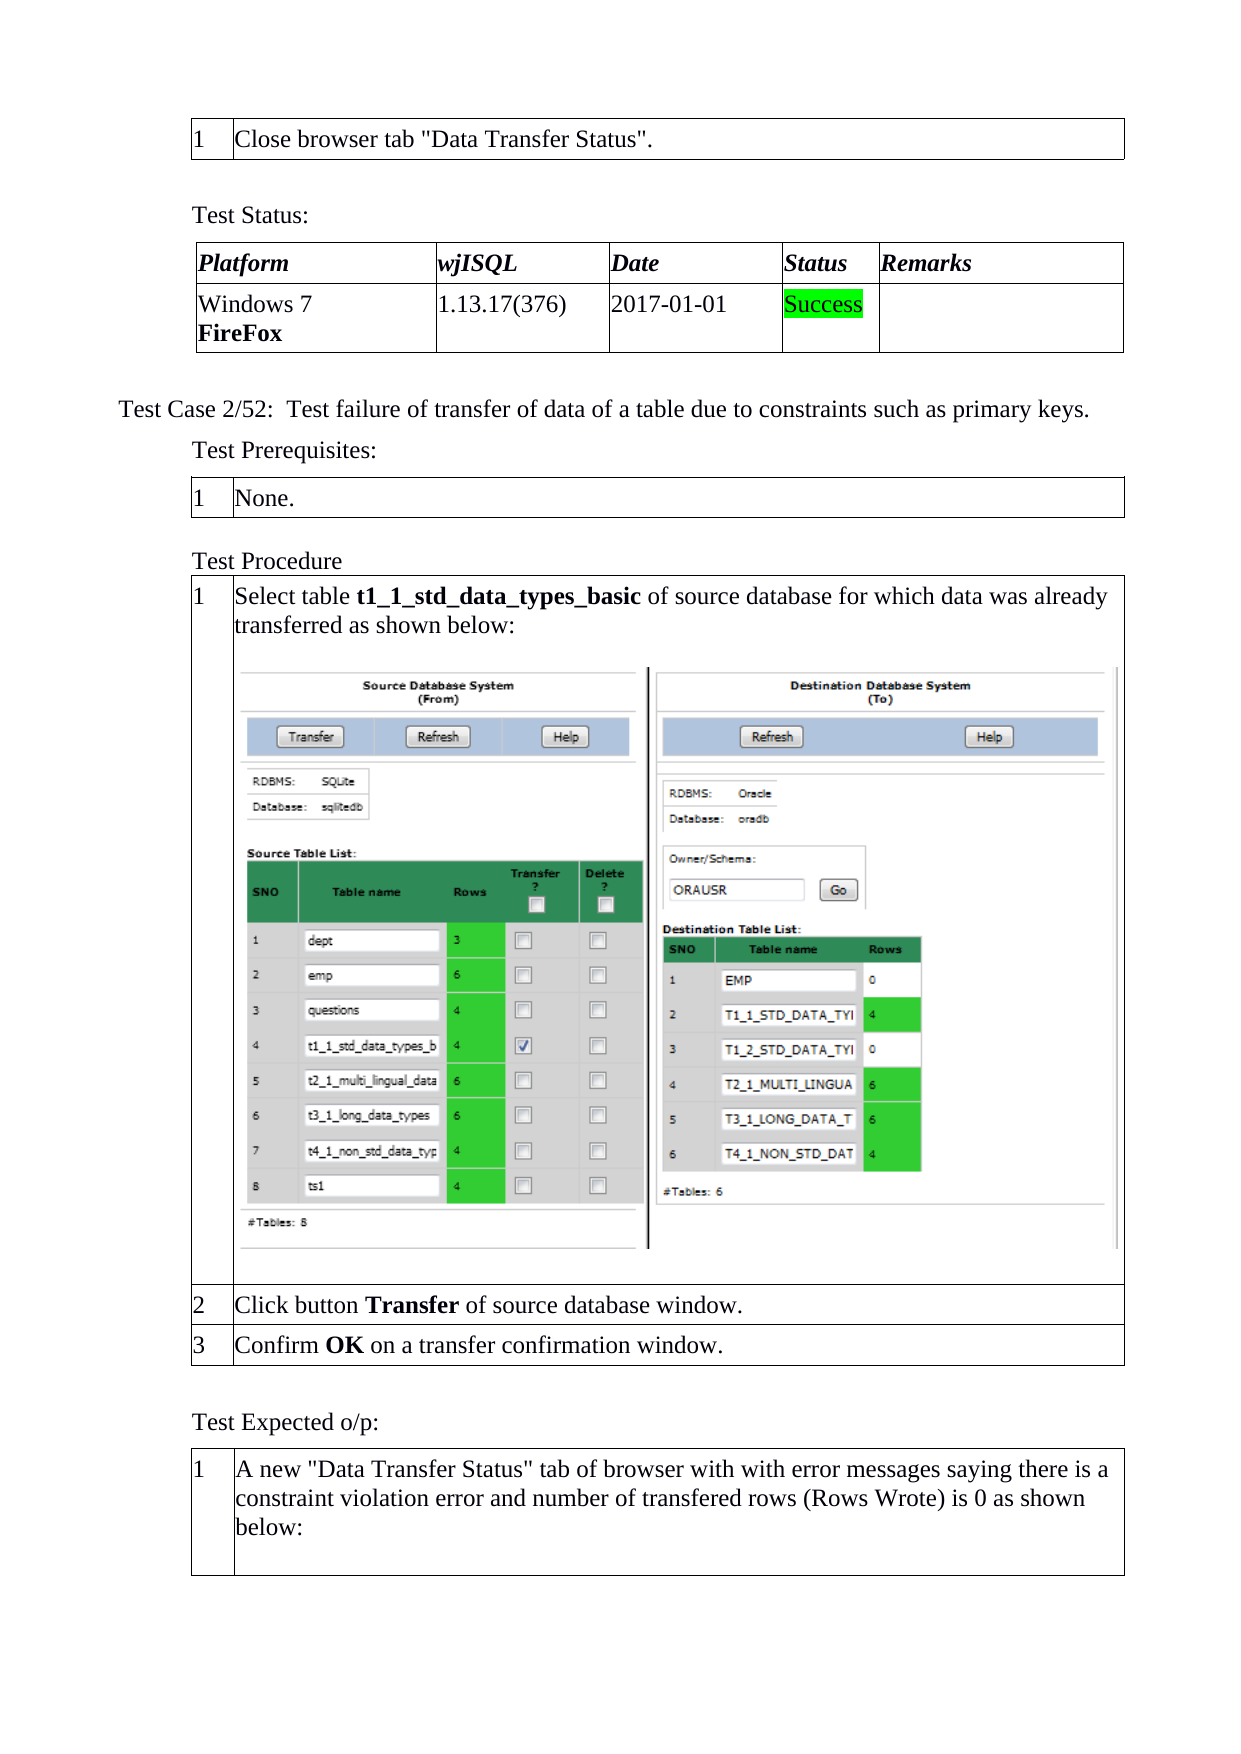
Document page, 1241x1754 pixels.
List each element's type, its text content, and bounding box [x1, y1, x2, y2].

table_cell Windows 7 FireFox [197, 284, 436, 352]
table_cell 3 [192, 1325, 233, 1365]
table_header Remarks [880, 243, 1123, 283]
table_header Date [610, 243, 782, 283]
table_header Platform [197, 243, 436, 283]
table_header None. [234, 478, 1124, 517]
text Test Expected o/p: [118, 1407, 1122, 1436]
table_header 1 [192, 576, 233, 1283]
text Test Status: [118, 201, 1122, 229]
table_header wjISQL [437, 243, 609, 283]
table_header Close browser tab "Data Transfer Status". [234, 119, 1124, 159]
table_cell [880, 284, 1123, 352]
picture [234, 667, 1118, 1249]
table_cell Success [783, 284, 879, 352]
table_cell 2017-01-01 [610, 284, 782, 352]
text Test Procedure [118, 546, 1122, 575]
text Test Prerequisites: [118, 435, 1122, 464]
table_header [235, 1449, 1124, 1575]
table_cell 1.13.17(376) [437, 284, 609, 352]
table_header 1 [192, 478, 233, 517]
table_cell Confirm OK on a transfer confirmation window. [234, 1325, 1124, 1365]
table_cell 2 [192, 1285, 233, 1324]
table_header 1 [192, 119, 233, 159]
table_cell Click button Transfer of source database window. [234, 1285, 1124, 1324]
table_header 1 [192, 1449, 234, 1575]
text Test Case 2/52: Test failure of transfer of data of a table due to constraints such as primary keys. [118, 394, 1122, 423]
table_header Status [783, 243, 879, 283]
table_header Select table t1_1_std_data_types_basic of source database for which data was already transferred as shown below: [234, 576, 1124, 1283]
